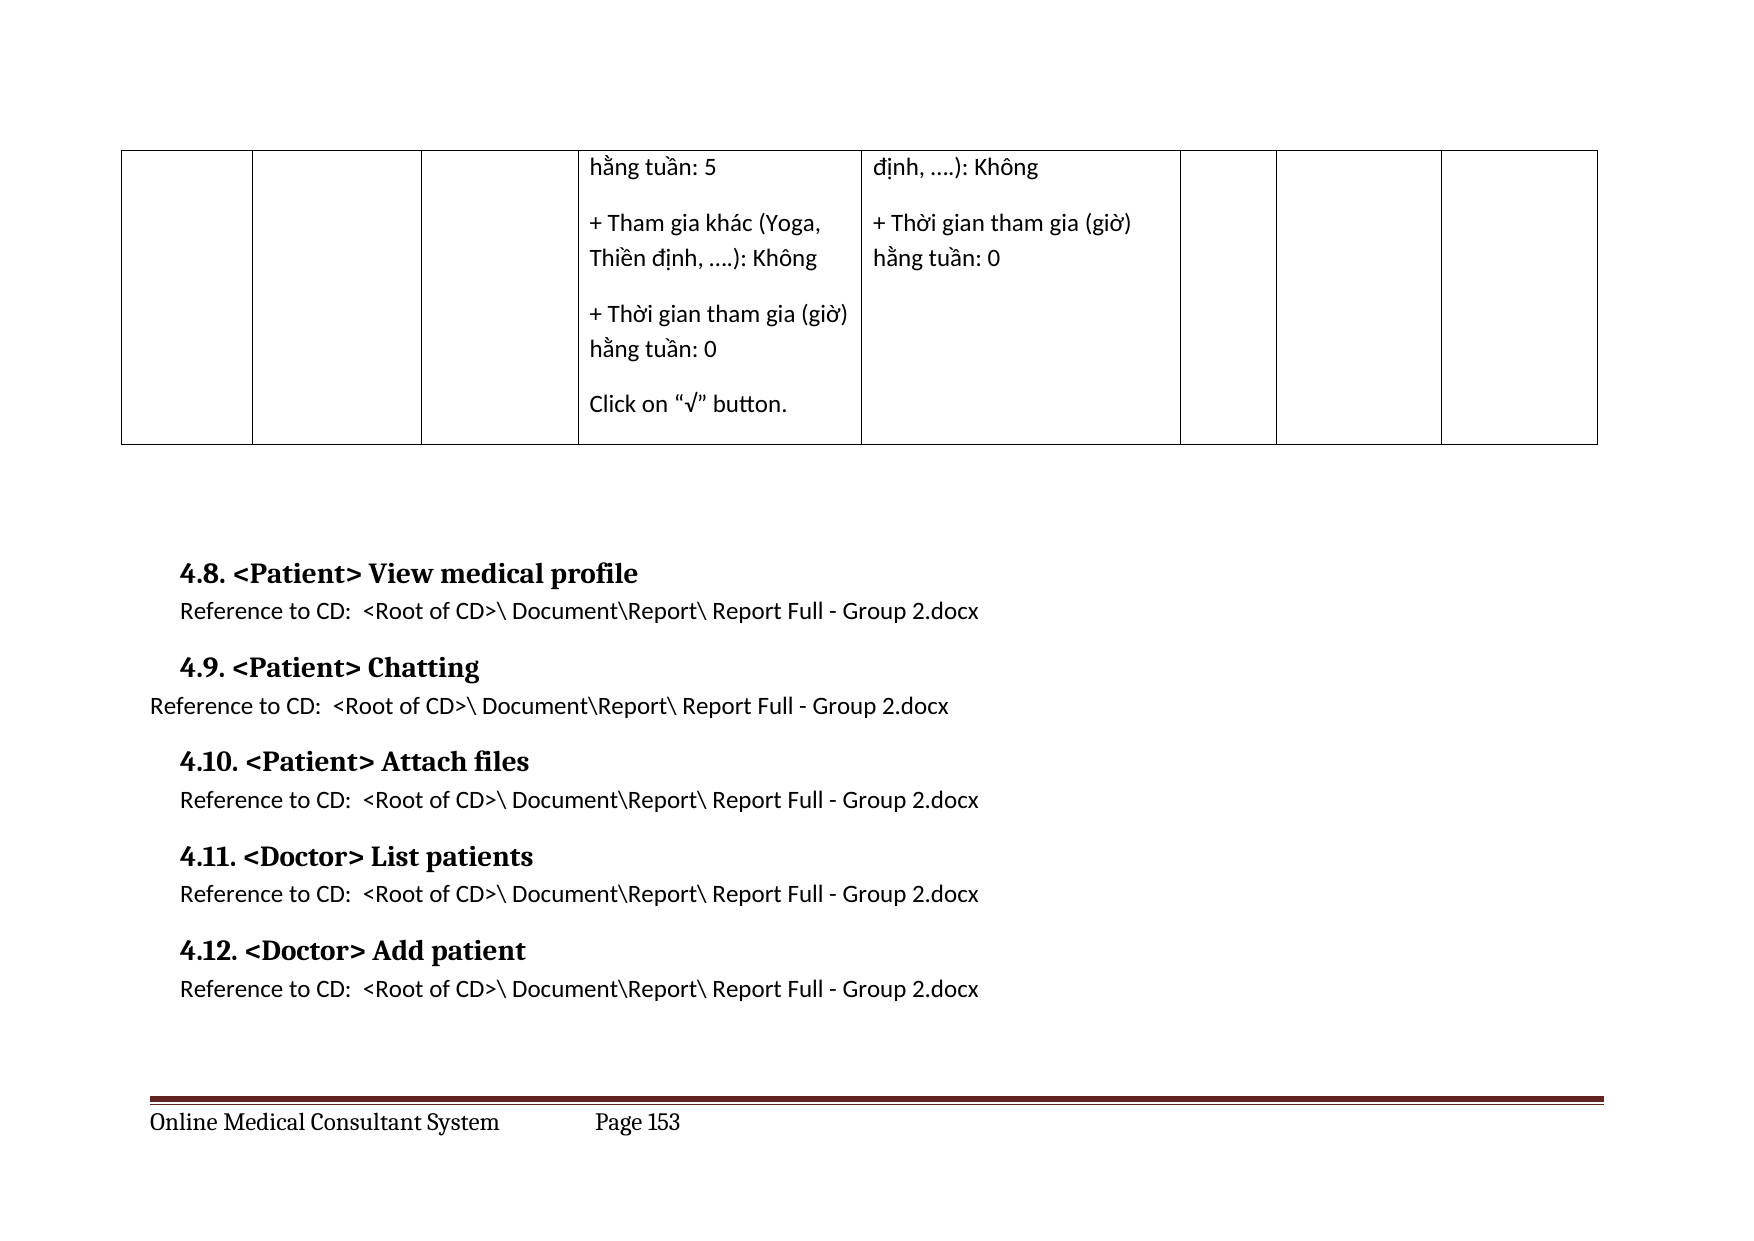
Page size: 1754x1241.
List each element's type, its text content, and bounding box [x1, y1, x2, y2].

subtitle <Patient> View medical profile [180, 557, 1604, 590]
subtitle <Patient> Chatting [180, 651, 1604, 685]
text Reference to CD: <Root of CD>\ Document\Report\ Report Full - Group 2.docx [150, 784, 1604, 815]
subtitle <Doctor> Add patient [180, 934, 1604, 968]
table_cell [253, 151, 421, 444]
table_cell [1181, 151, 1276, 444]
subtitle <Doctor> List patients [180, 840, 1604, 873]
text Reference to CD: <Root of CD>\ Document\Report\ Report Full - Group 2.docx [150, 878, 1604, 909]
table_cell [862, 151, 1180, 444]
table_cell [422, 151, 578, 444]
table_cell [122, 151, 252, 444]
text Reference to CD: <Root of CD>\ Document\Report\ Report Full - Group 2.docx [150, 690, 1604, 720]
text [180, 973, 1604, 1003]
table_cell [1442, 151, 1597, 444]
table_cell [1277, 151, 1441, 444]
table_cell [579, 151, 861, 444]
subtitle <Patient> Attach files [180, 746, 1604, 779]
text Reference to CD: <Root of CD>\ Document\Report\ Report Full - Group 2.docx [180, 595, 1604, 626]
